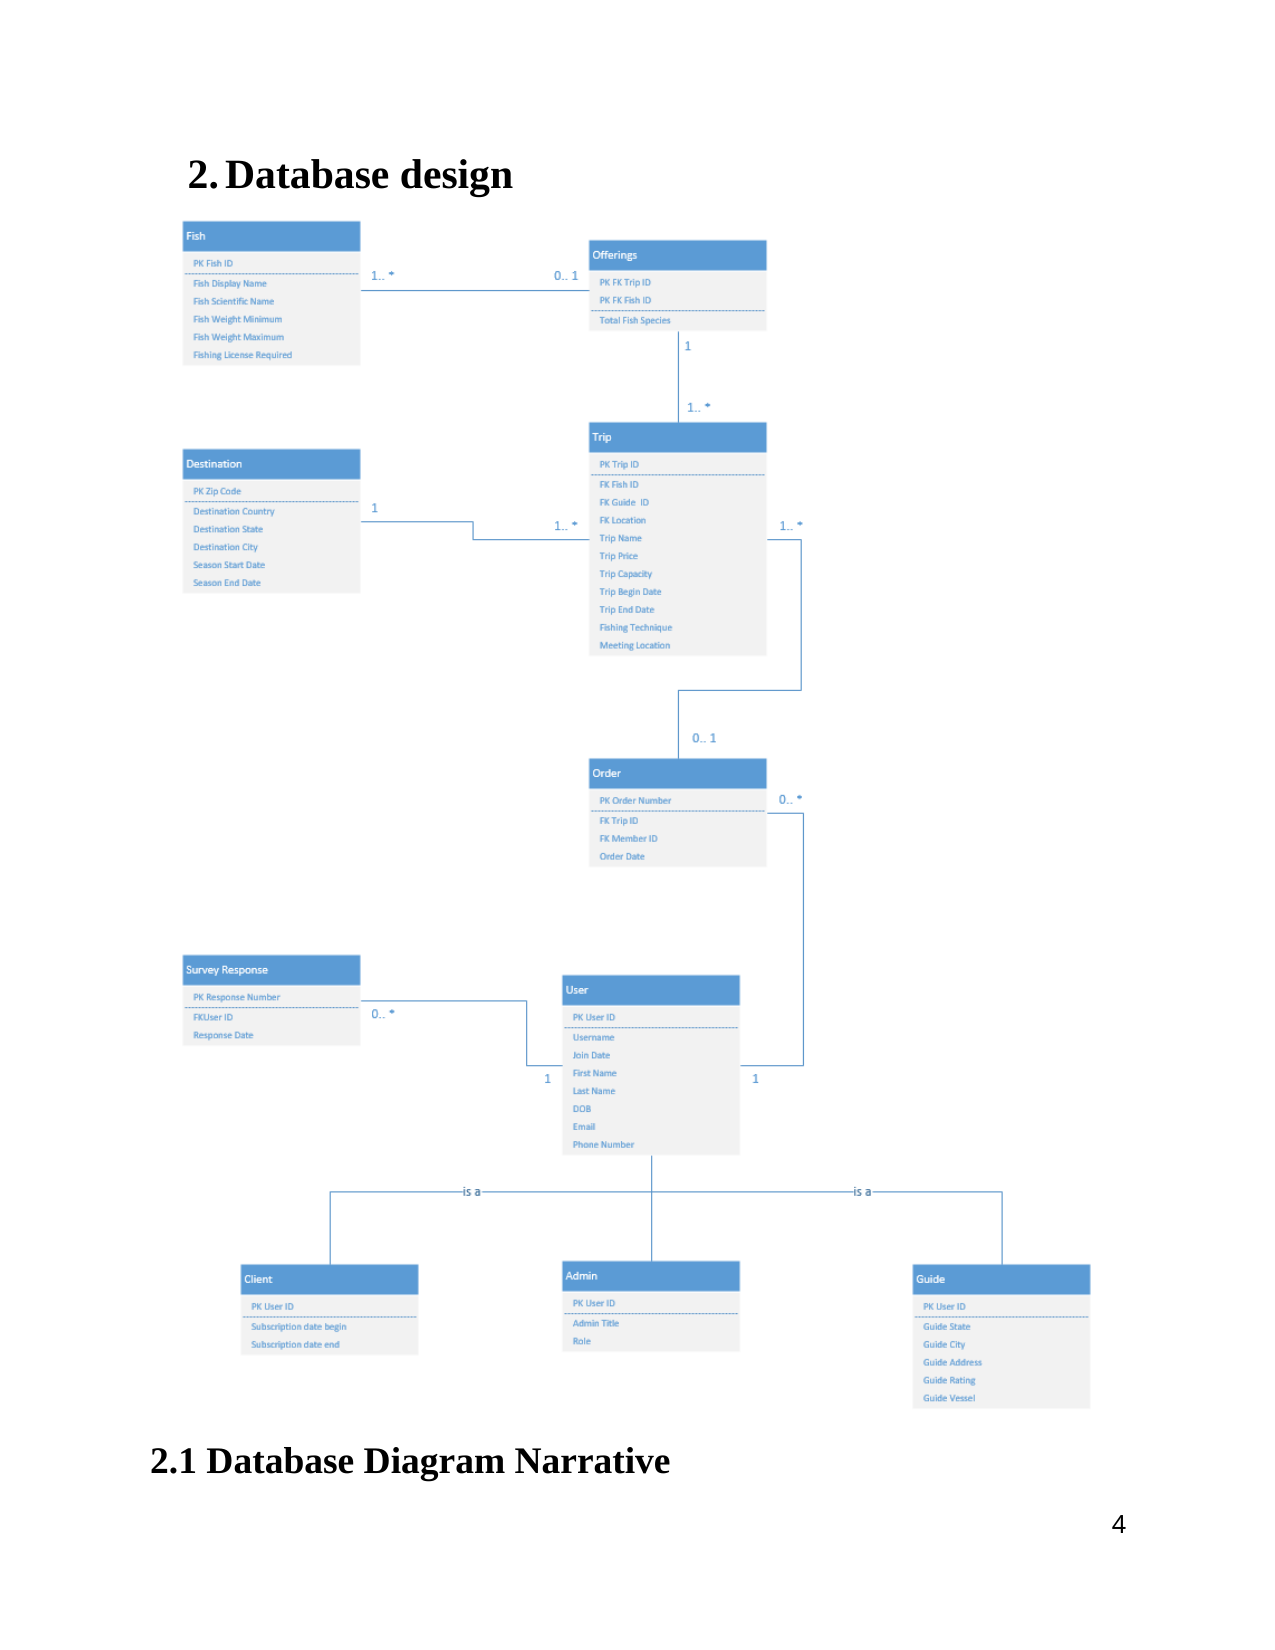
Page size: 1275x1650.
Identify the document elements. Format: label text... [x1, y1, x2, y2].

picture [150, 213, 1110, 1417]
text 2.1 Database Diagram Narrative [150, 1439, 1125, 1482]
subtitle Database design [187, 150, 1125, 198]
